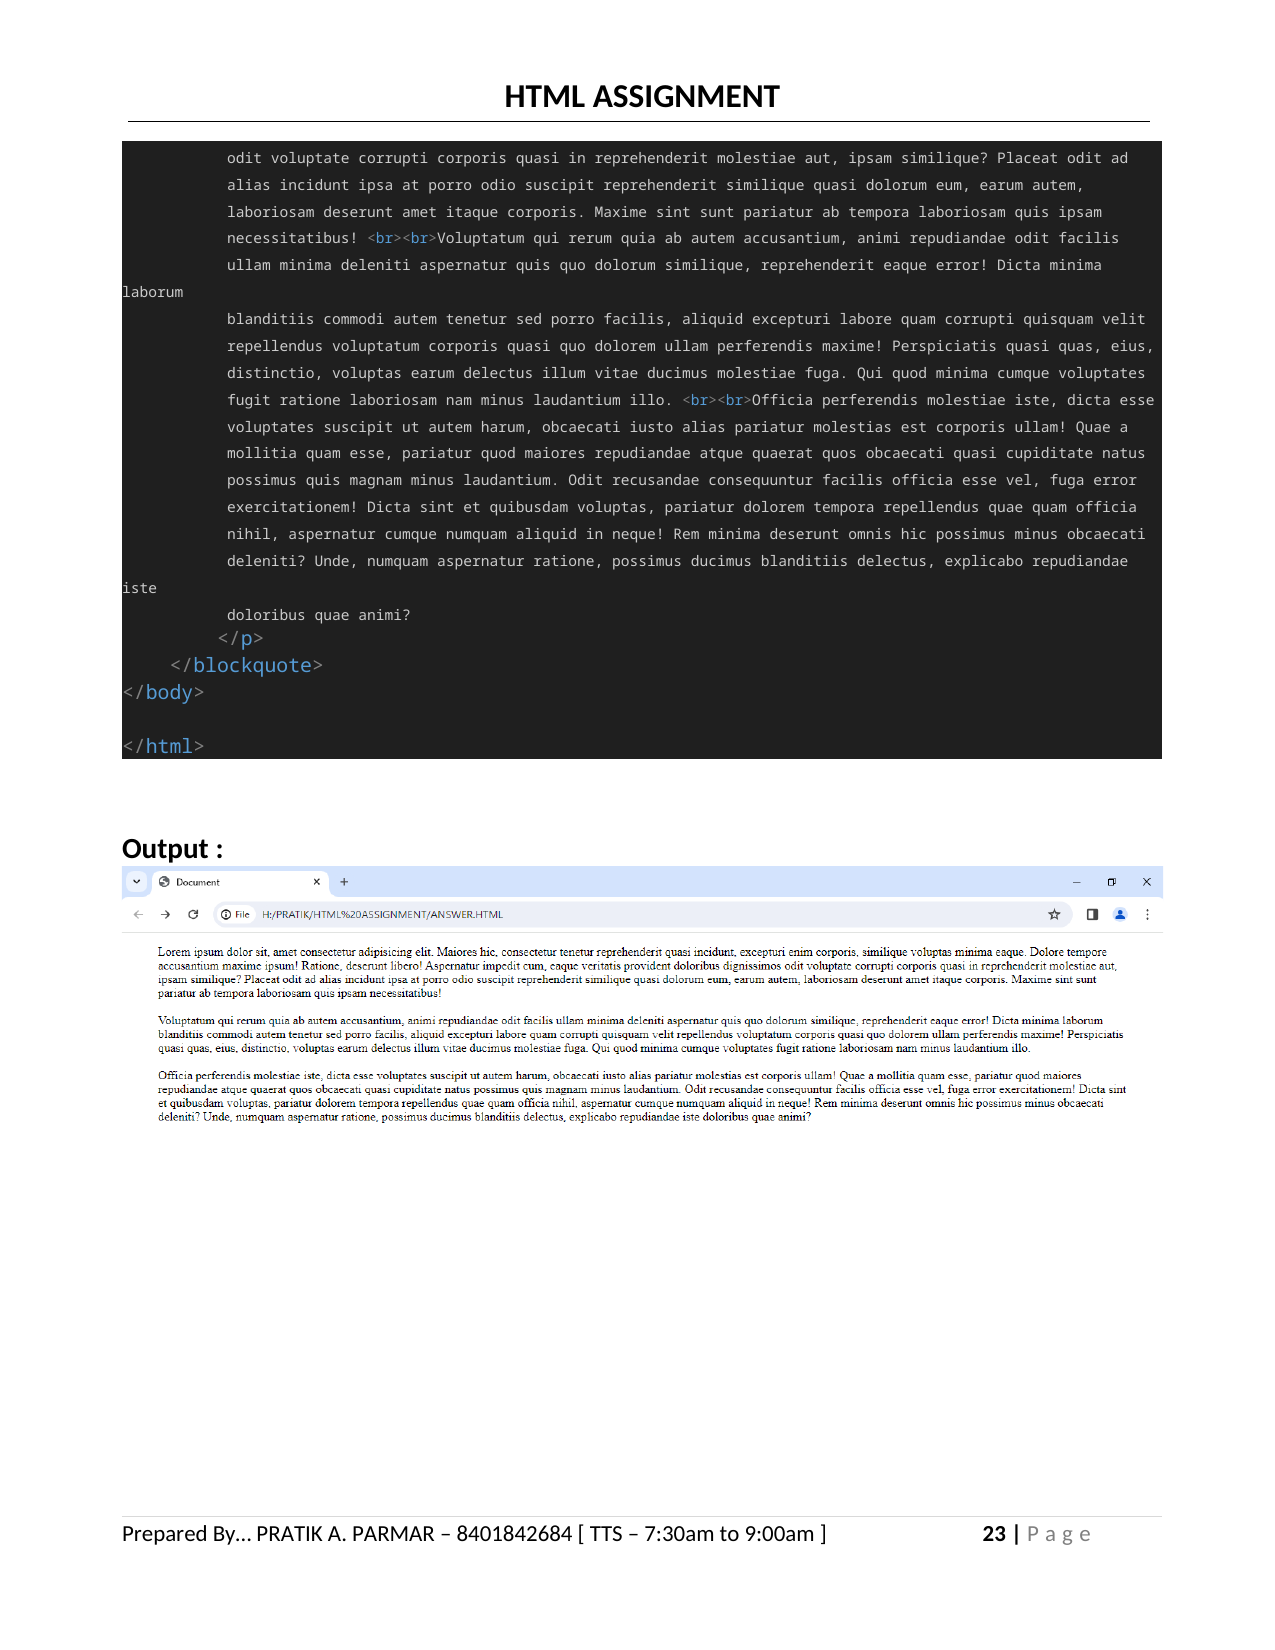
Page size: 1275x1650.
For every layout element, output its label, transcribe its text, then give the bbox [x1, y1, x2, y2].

text voluptates suscipit ut autem harum, obcaecati iusto alias pariatur molestias est corporis ullam! Quae a [122, 409, 1162, 436]
text nihil, aspernatur cumque numquam aliquid in neque! Rem minima deserunt omnis hic possimus minus obcaecati [122, 517, 1162, 544]
text alias incidunt ipsa at porro odio suscipit reprehenderit similique quasi dolorum eum, earum autem, [122, 167, 1162, 194]
text odit voluptate corrupti corporis quasi in reprehenderit molestiae aut, ipsam similique? Placeat odit ad [122, 141, 1162, 167]
text deleniti? Unde, numquam aspernatur ratione, possimus ducimus blanditiis delectus, explicabo repudiandae iste [122, 544, 1162, 597]
text exercitationem! Dicta sint et quibusdam voluptas, pariatur dolorem tempora repellendus quae quam officia [122, 490, 1162, 517]
picture [121, 866, 1164, 1191]
text mollitia quam esse, pariatur quod maiores repudiandae atque quaerat quos obcaecati quasi cupiditate natus [122, 436, 1162, 463]
text laboriosam deserunt amet itaque corporis. Maxime sint sunt pariatur ab tempora laboriosam quis ipsam [122, 194, 1162, 221]
text necessitatibus! <br><br>Voluptatum qui rerum quia ab autem accusantium, animi repudiandae odit facilis [122, 221, 1162, 248]
text fugit ratione laboriosam nam minus laudantium illo. <br><br>Officia perferendis molestiae iste, dicta esse [122, 382, 1162, 409]
text </html> [122, 732, 1162, 759]
text ullam minima deleniti aspernatur quis quo dolorum similique, reprehenderit eaque error! Dicta minima laborum [122, 248, 1162, 302]
text distinctio, voluptas earum delectus illum vitae ducimus molestiae fuga. Qui quod minima cumque voluptates [122, 356, 1162, 382]
text </p> [122, 624, 1162, 651]
text repellendus voluptatum corporis quasi quo dolorem ullam perferendis maxime! Perspiciatis quasi quas, eius, [122, 329, 1162, 356]
text </body> [122, 678, 1162, 705]
text blanditiis commodi autem tenetur sed porro facilis, aliquid excepturi labore quam corrupti quisquam velit [122, 302, 1162, 329]
text doloribus quae animi? [122, 597, 1162, 624]
text </blockquote> [122, 651, 1162, 678]
text possimus quis magnam minus laudantium. Odit recusandae consequuntur facilis officia esse vel, fuga error [122, 463, 1162, 490]
text Output : [122, 831, 1162, 866]
